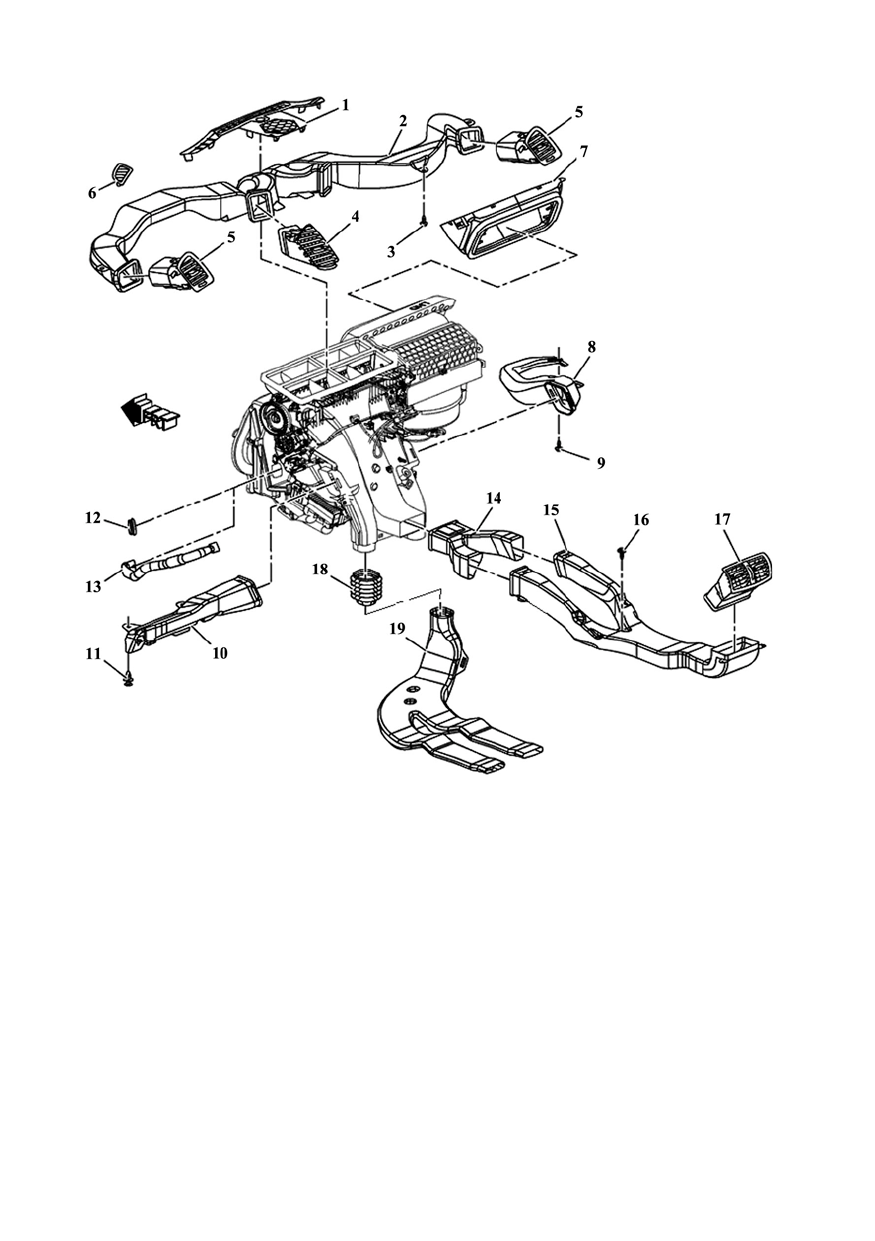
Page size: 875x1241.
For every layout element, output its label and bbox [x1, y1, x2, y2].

picture [82, 95, 773, 777]
